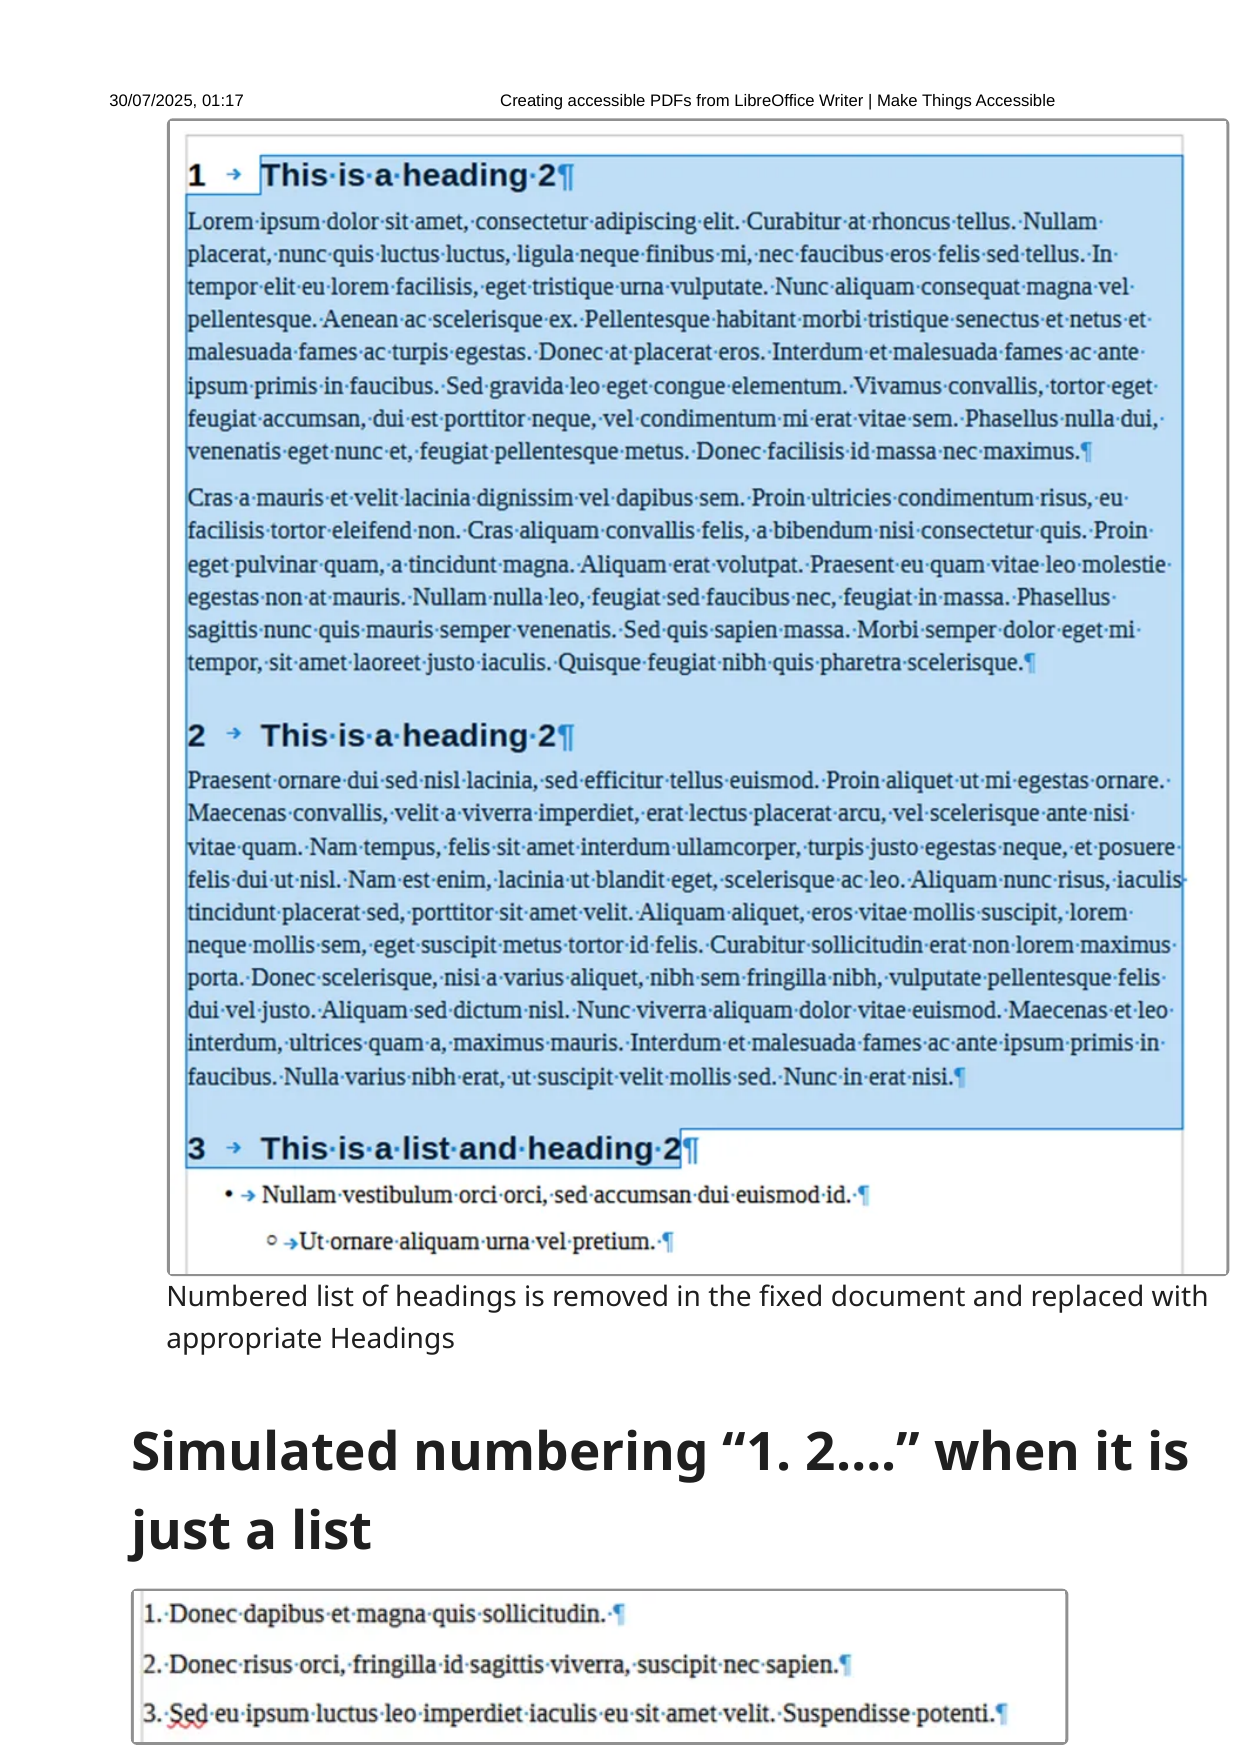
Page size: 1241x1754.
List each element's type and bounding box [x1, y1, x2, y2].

picture [133, 1591, 1065, 1742]
picture [170, 121, 1227, 1274]
